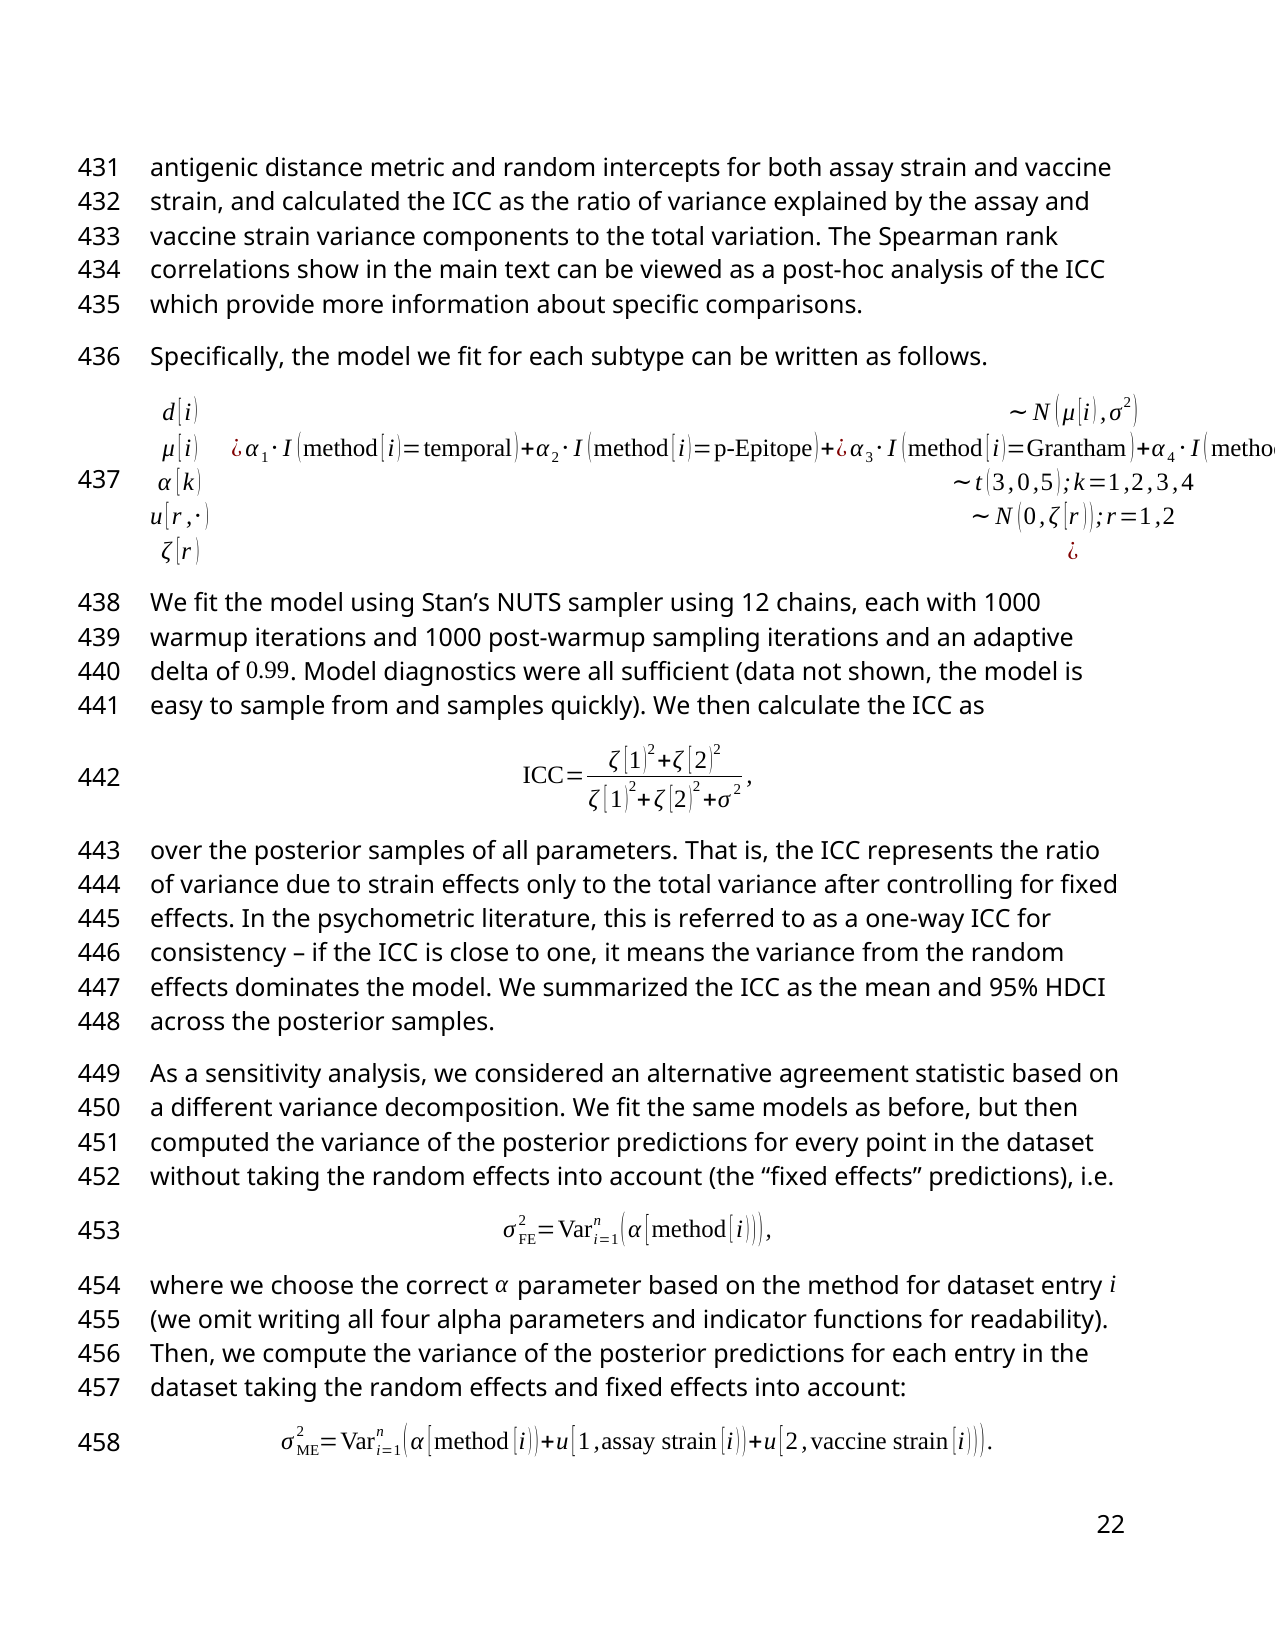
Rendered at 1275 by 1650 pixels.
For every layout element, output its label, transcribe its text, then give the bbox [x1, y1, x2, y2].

text We fit the model using Stan’s NUTS sampler using 12 chains, each with 1000 warmup iterations and 1000 post-warmup sampling iterations and an adaptive delta of . Model diagnostics were all sufficient (data not shown, the model is easy to sample from and samples quickly). We then calculate the ICC as [150, 585, 1125, 721]
text Specifically, the model we fit for each subtype can be written as follows. [150, 339, 1125, 373]
text where we choose the correct parameter based on the method for dataset entry (we omit writing all four alpha parameters and indicator functions for readability). Then, we compute the variance of the posterior predictions for each entry in the dataset taking the random effects and fixed effects into account: [150, 1267, 1125, 1404]
text As a sensitivity analysis, we considered an alternative agreement statistic based on a different variance decomposition. We fit the same models as before, but then computed the variance of the posterior predictions for every point in the dataset without taking the random effects into account (the “fixed effects” predictions), i.e. [150, 1056, 1125, 1192]
text over the posterior samples of all parameters. That is, the ICC represents the ratio of variance due to strain effects only to the total variance after controlling for fixed effects. In the psychometric literature, this is referred to as a one-way ICC for consistency – if the ICC is close to one, it means the variance from the random effects dominates the model. We summarized the ICC as the mean and 95% HDCI across the posterior samples. [150, 833, 1125, 1037]
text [150, 150, 1125, 320]
